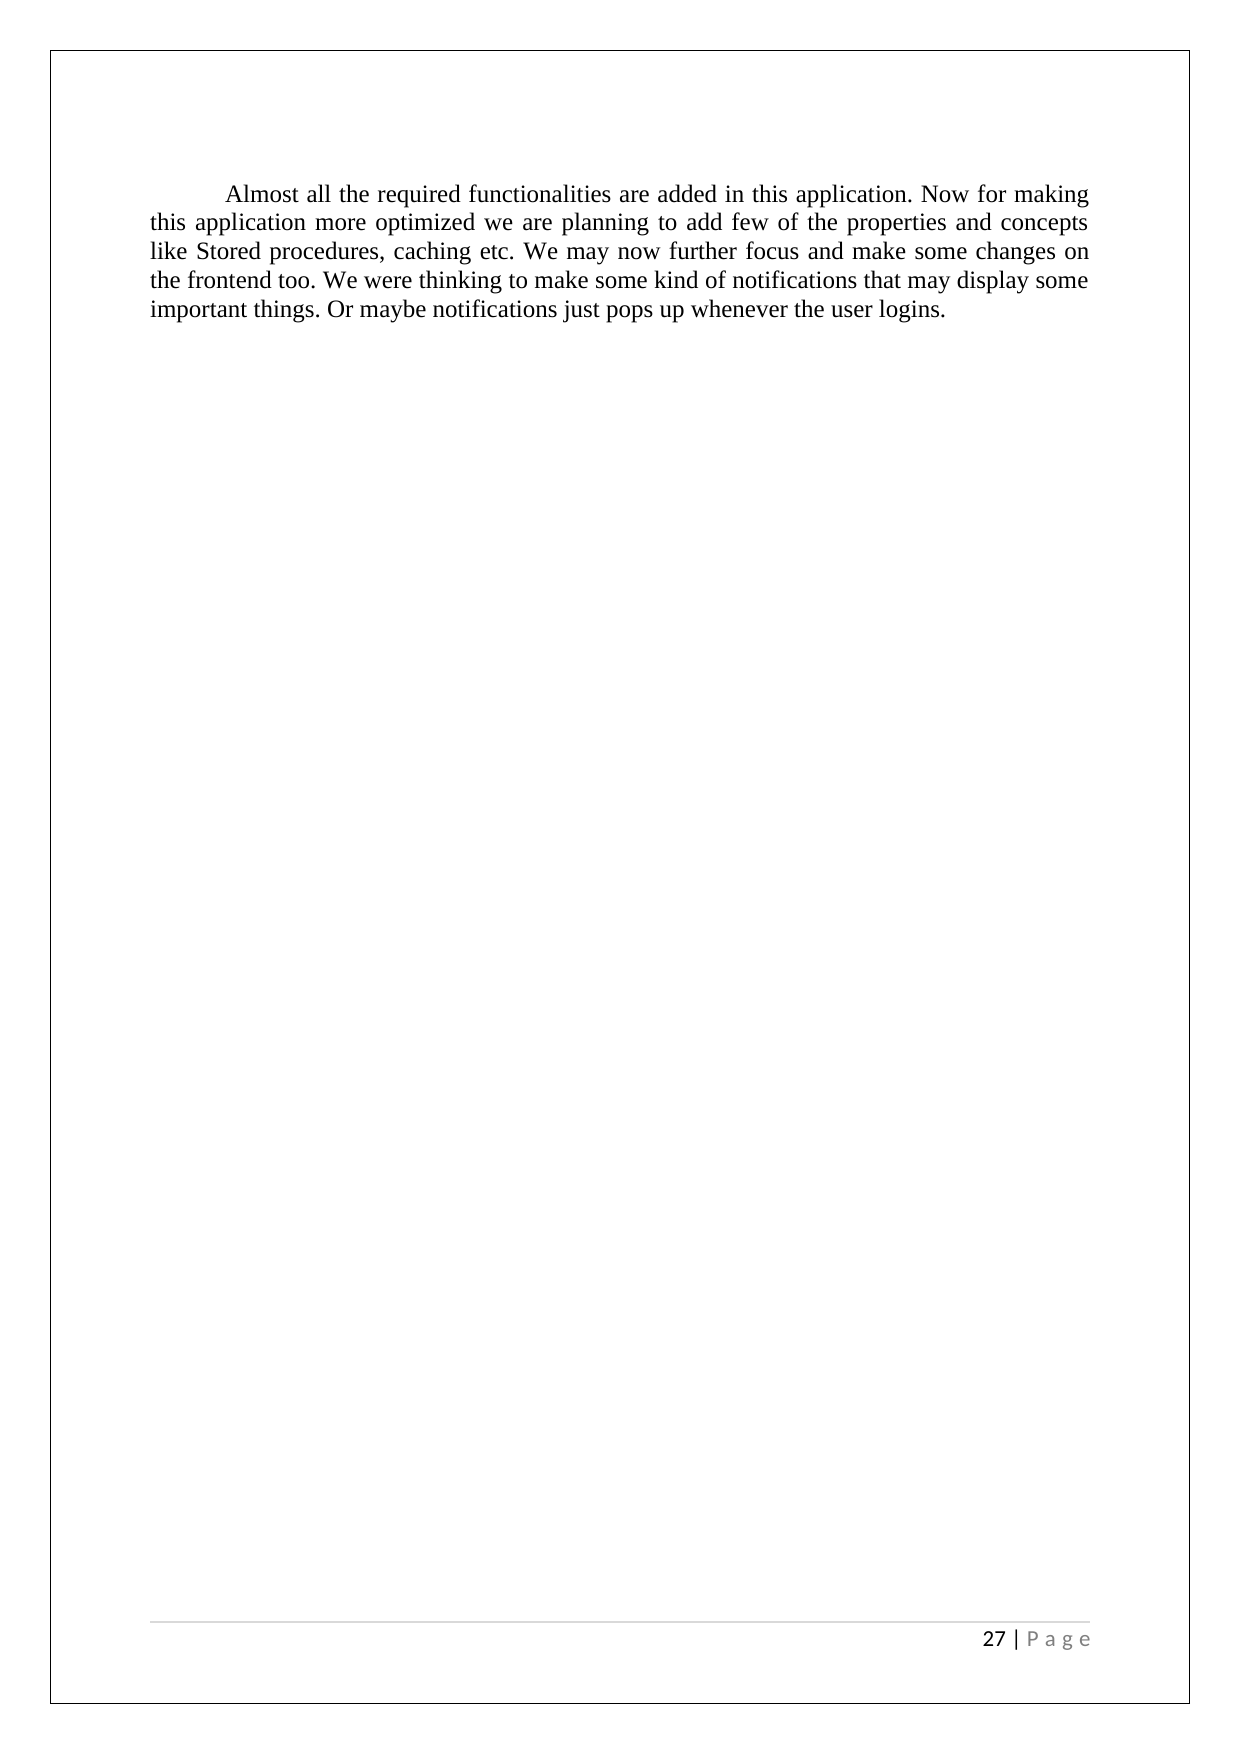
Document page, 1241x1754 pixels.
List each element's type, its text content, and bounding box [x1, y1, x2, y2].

text Almost all the required functionalities are added in this application. Now for making this application more optimized we are planning to add few of the properties and concepts like Stored procedures, caching etc. We may now further focus and make some changes on the frontend too. We were thinking to make some kind of notifications that may display some important things. Or maybe notifications just pops up whenever the user logins. [150, 179, 1090, 322]
